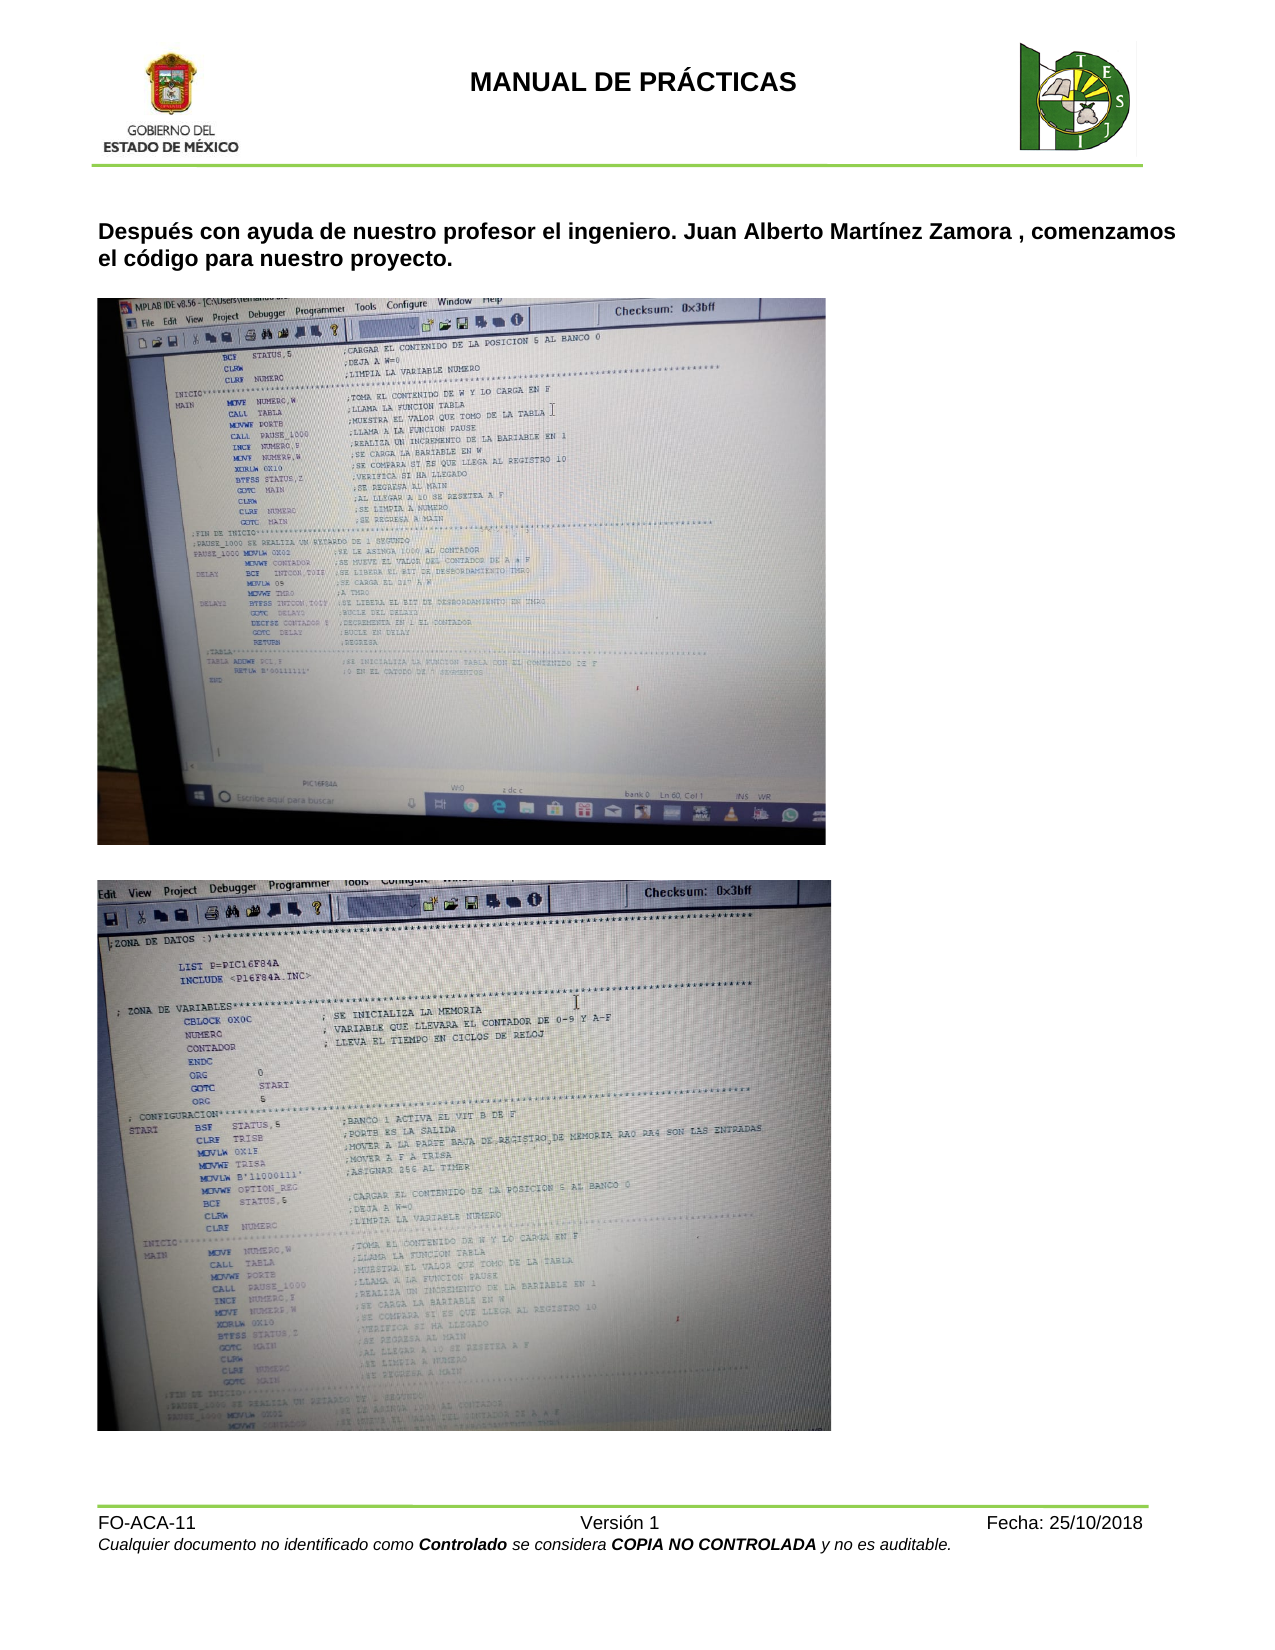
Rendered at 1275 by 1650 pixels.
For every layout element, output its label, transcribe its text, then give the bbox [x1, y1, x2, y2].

picture [97, 298, 826, 845]
picture [97, 880, 832, 1431]
picture [95, 42, 241, 161]
picture [1018, 41, 1137, 157]
text Después con ayuda de nuestro profesor el ingeniero. Juan Alberto Martínez Zamora , comenzamos el código para nuestro proyecto. [98, 218, 1183, 271]
